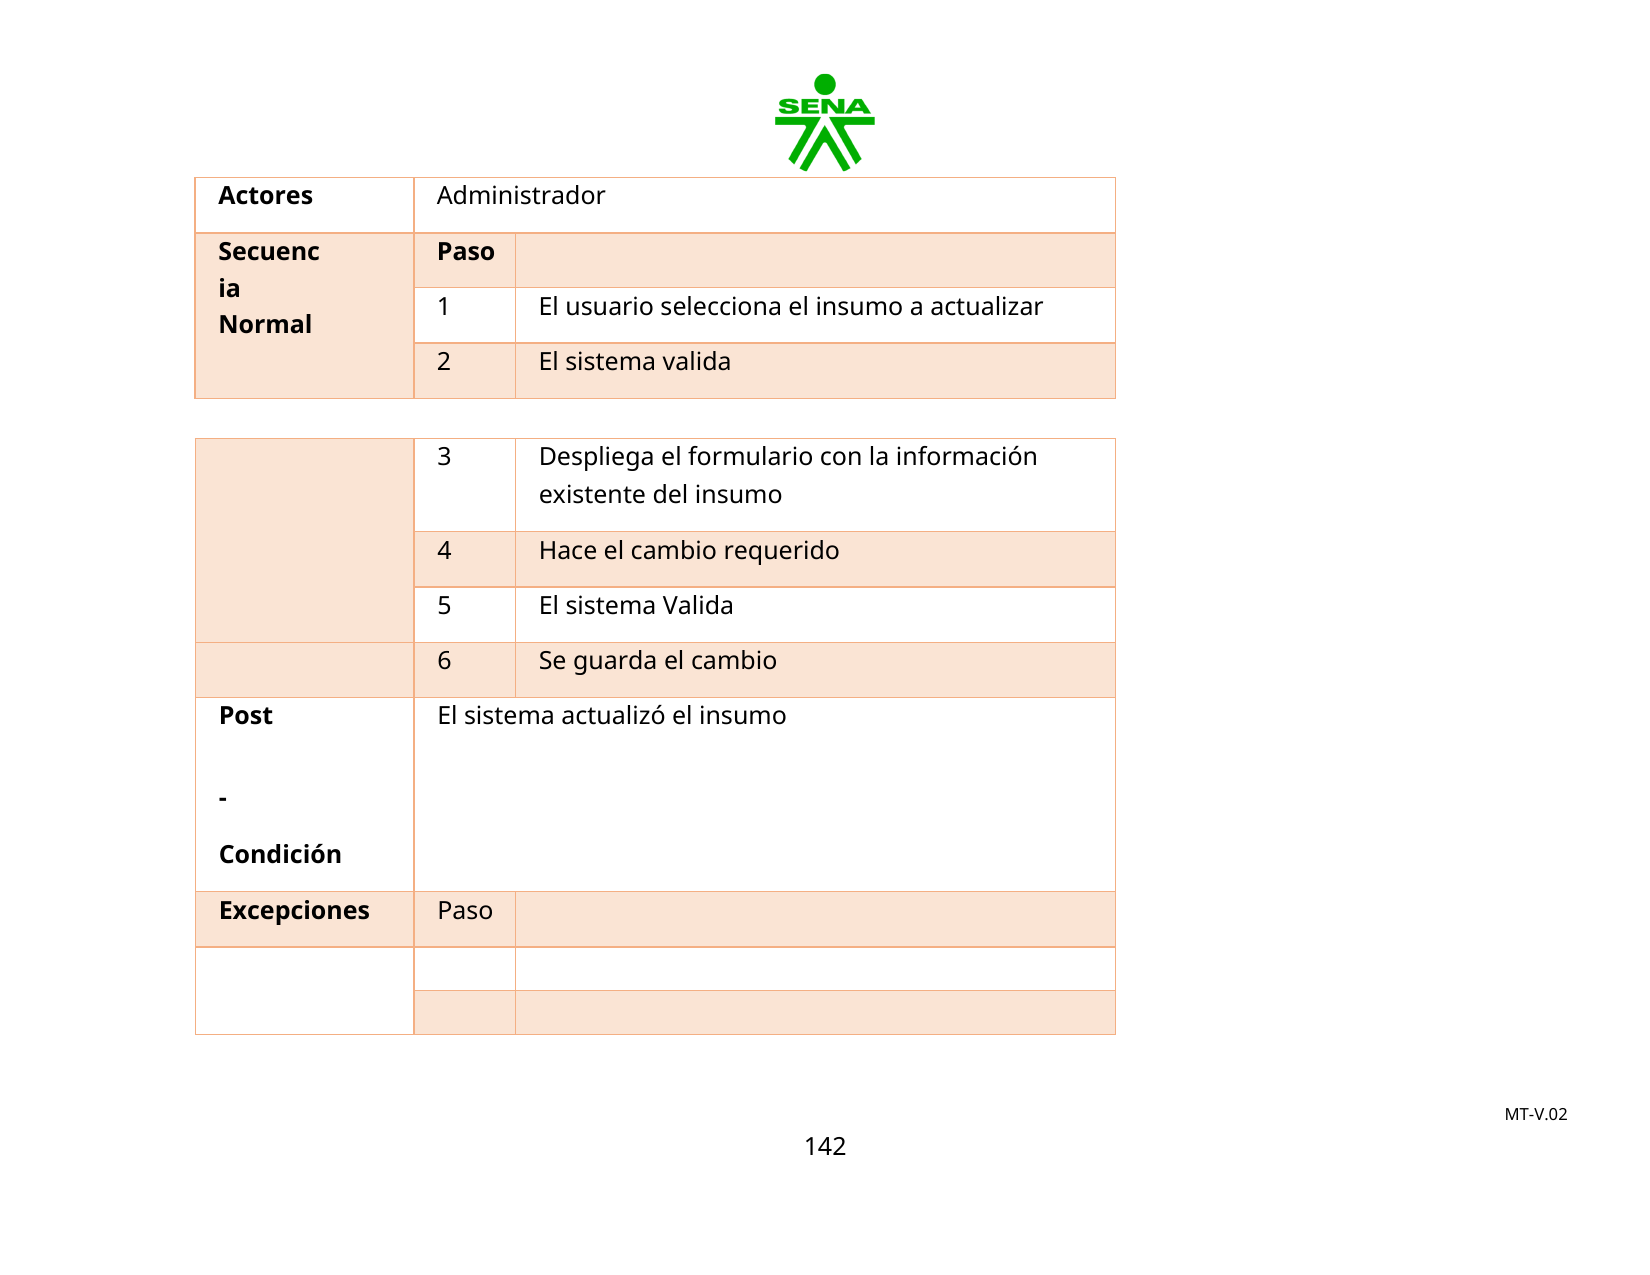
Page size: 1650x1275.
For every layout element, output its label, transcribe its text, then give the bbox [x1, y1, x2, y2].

table_cell Paso [415, 892, 515, 946]
picture [775, 73, 875, 172]
table_cell [516, 892, 1115, 946]
table_header [196, 439, 413, 642]
table_cell 4 [415, 532, 515, 586]
table_cell Secuencia Normal [196, 234, 413, 398]
table_cell [196, 643, 413, 697]
table_cell 2 [415, 344, 515, 398]
table_header 3 [415, 439, 515, 531]
table_cell [516, 234, 1115, 287]
table_cell 6 [415, 643, 515, 697]
table_cell El usuario selecciona el insumo a actualizar [516, 288, 1115, 342]
table_cell El sistema valida [516, 344, 1115, 398]
table_cell El sistema Valida [516, 588, 1115, 642]
table_cell [516, 948, 1115, 990]
table_cell Administrador [415, 178, 1115, 232]
table_cell [415, 991, 515, 1034]
table_cell Actores [196, 178, 413, 232]
table_cell [196, 948, 413, 1034]
table_cell [516, 991, 1115, 1034]
table_cell Excepciones [196, 892, 413, 946]
table_cell Se guarda el cambio [516, 643, 1115, 697]
table_cell Post - Condición [196, 698, 413, 891]
table_cell El sistema actualizó el insumo [415, 698, 1115, 891]
table_cell [415, 948, 515, 990]
table_header Despliega el formulario con la información existente del insumo [516, 439, 1115, 531]
table_cell Paso [415, 234, 515, 287]
table_cell 1 [415, 288, 515, 342]
table_cell Hace el cambio requerido [516, 532, 1115, 586]
table_cell 5 [415, 588, 515, 642]
